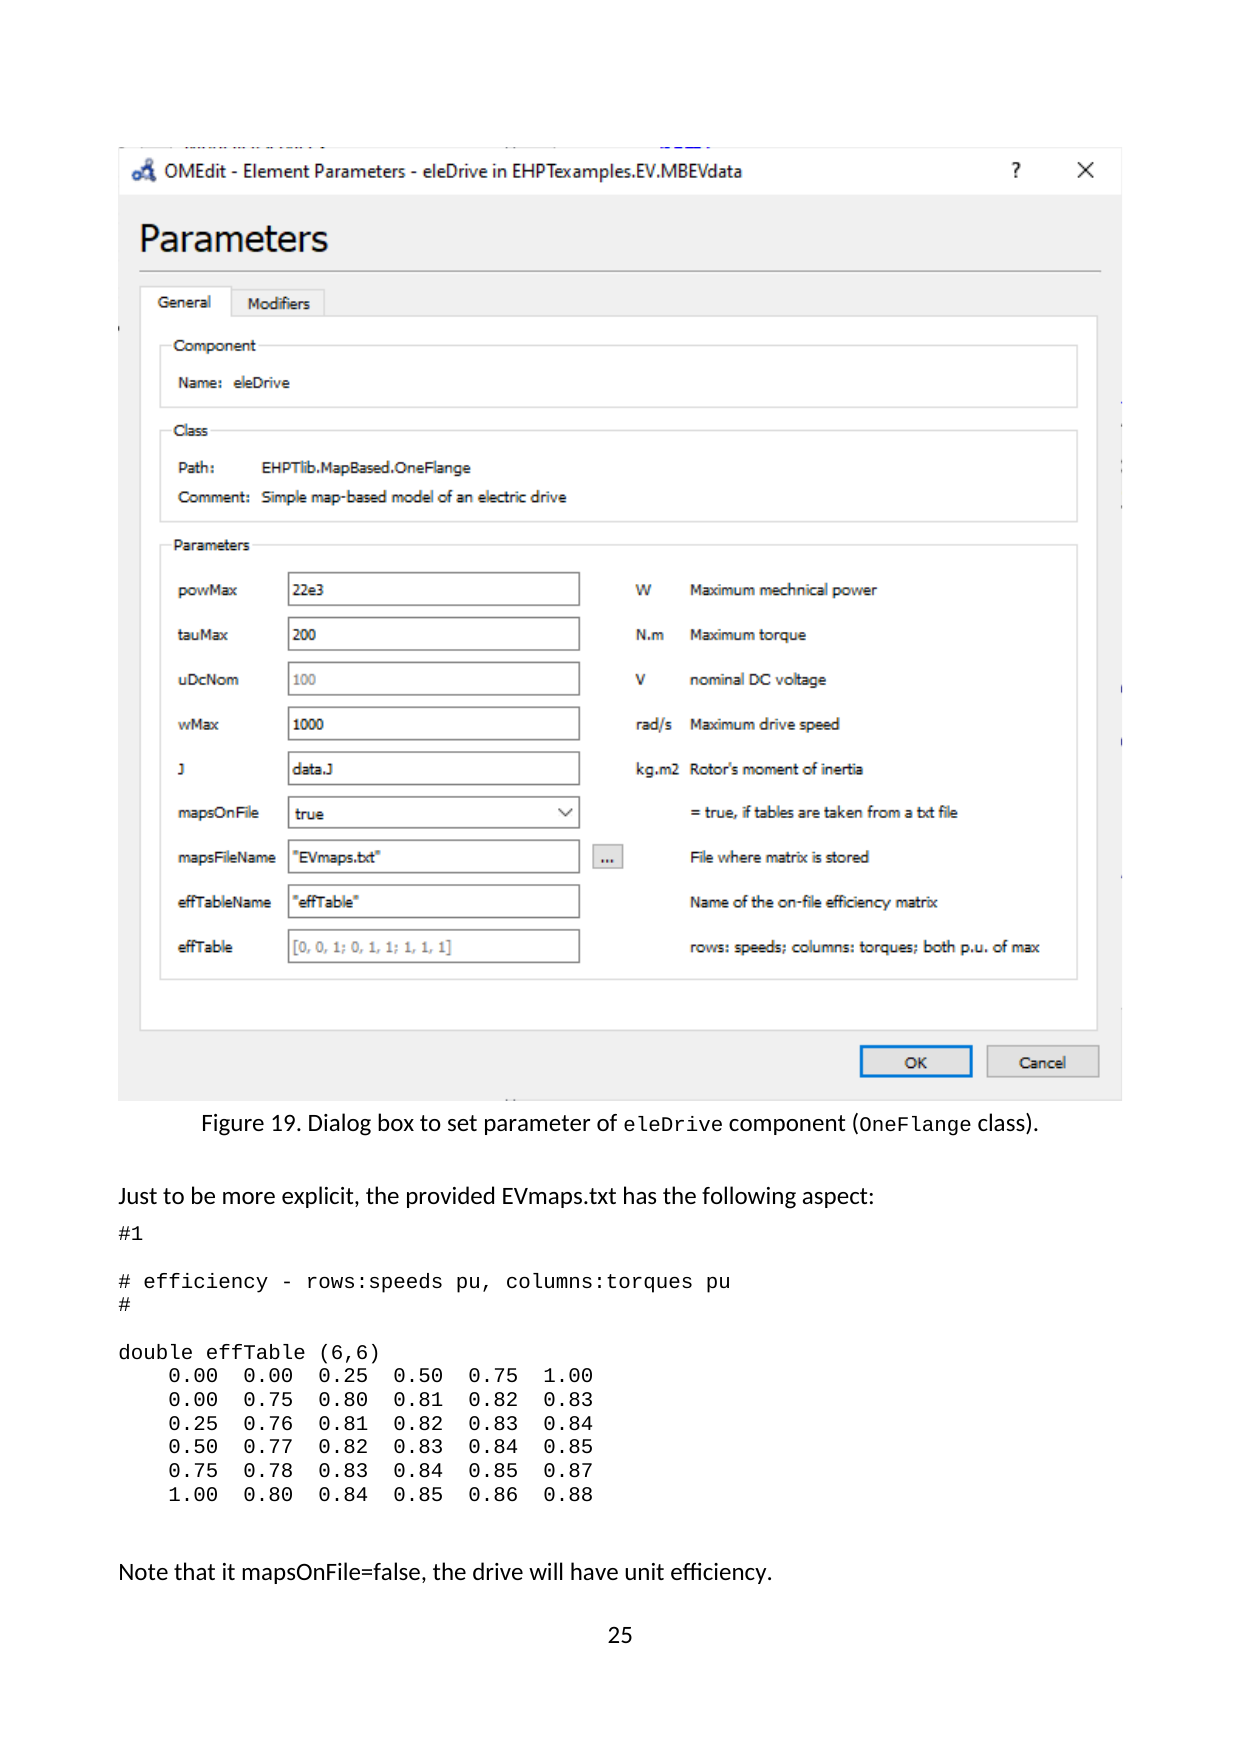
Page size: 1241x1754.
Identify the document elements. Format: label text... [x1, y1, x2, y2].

text 0.25 0.76 0.81 0.82 0.83 0.84 [118, 1413, 1122, 1436]
picture [118, 147, 1123, 1101]
text 0.00 0.75 0.80 0.81 0.82 0.83 [118, 1389, 1122, 1413]
text double effTable (6,6) [118, 1342, 1122, 1365]
text 0.00 0.00 0.25 0.50 0.75 1.00 [118, 1365, 1122, 1389]
text # efficiency - rows:speeds pu, columns:torques pu [118, 1271, 1122, 1294]
text Note that it mapsOnFile=false, the drive will have unit efficiency. [118, 1556, 1122, 1587]
text #1 [118, 1223, 1122, 1247]
text Figure 19. Dialog box to set parameter of eleDrive component (OneFlange class). [118, 1107, 1122, 1137]
text # [118, 1294, 1122, 1318]
text Just to be more explicit, the provided EVmaps.txt has the following aspect: [118, 1180, 1122, 1211]
text 0.75 0.78 0.83 0.84 0.85 0.87 [118, 1460, 1122, 1483]
text 1.00 0.80 0.84 0.85 0.86 0.88 [118, 1483, 1122, 1507]
text 0.50 0.77 0.82 0.83 0.84 0.85 [118, 1436, 1122, 1460]
